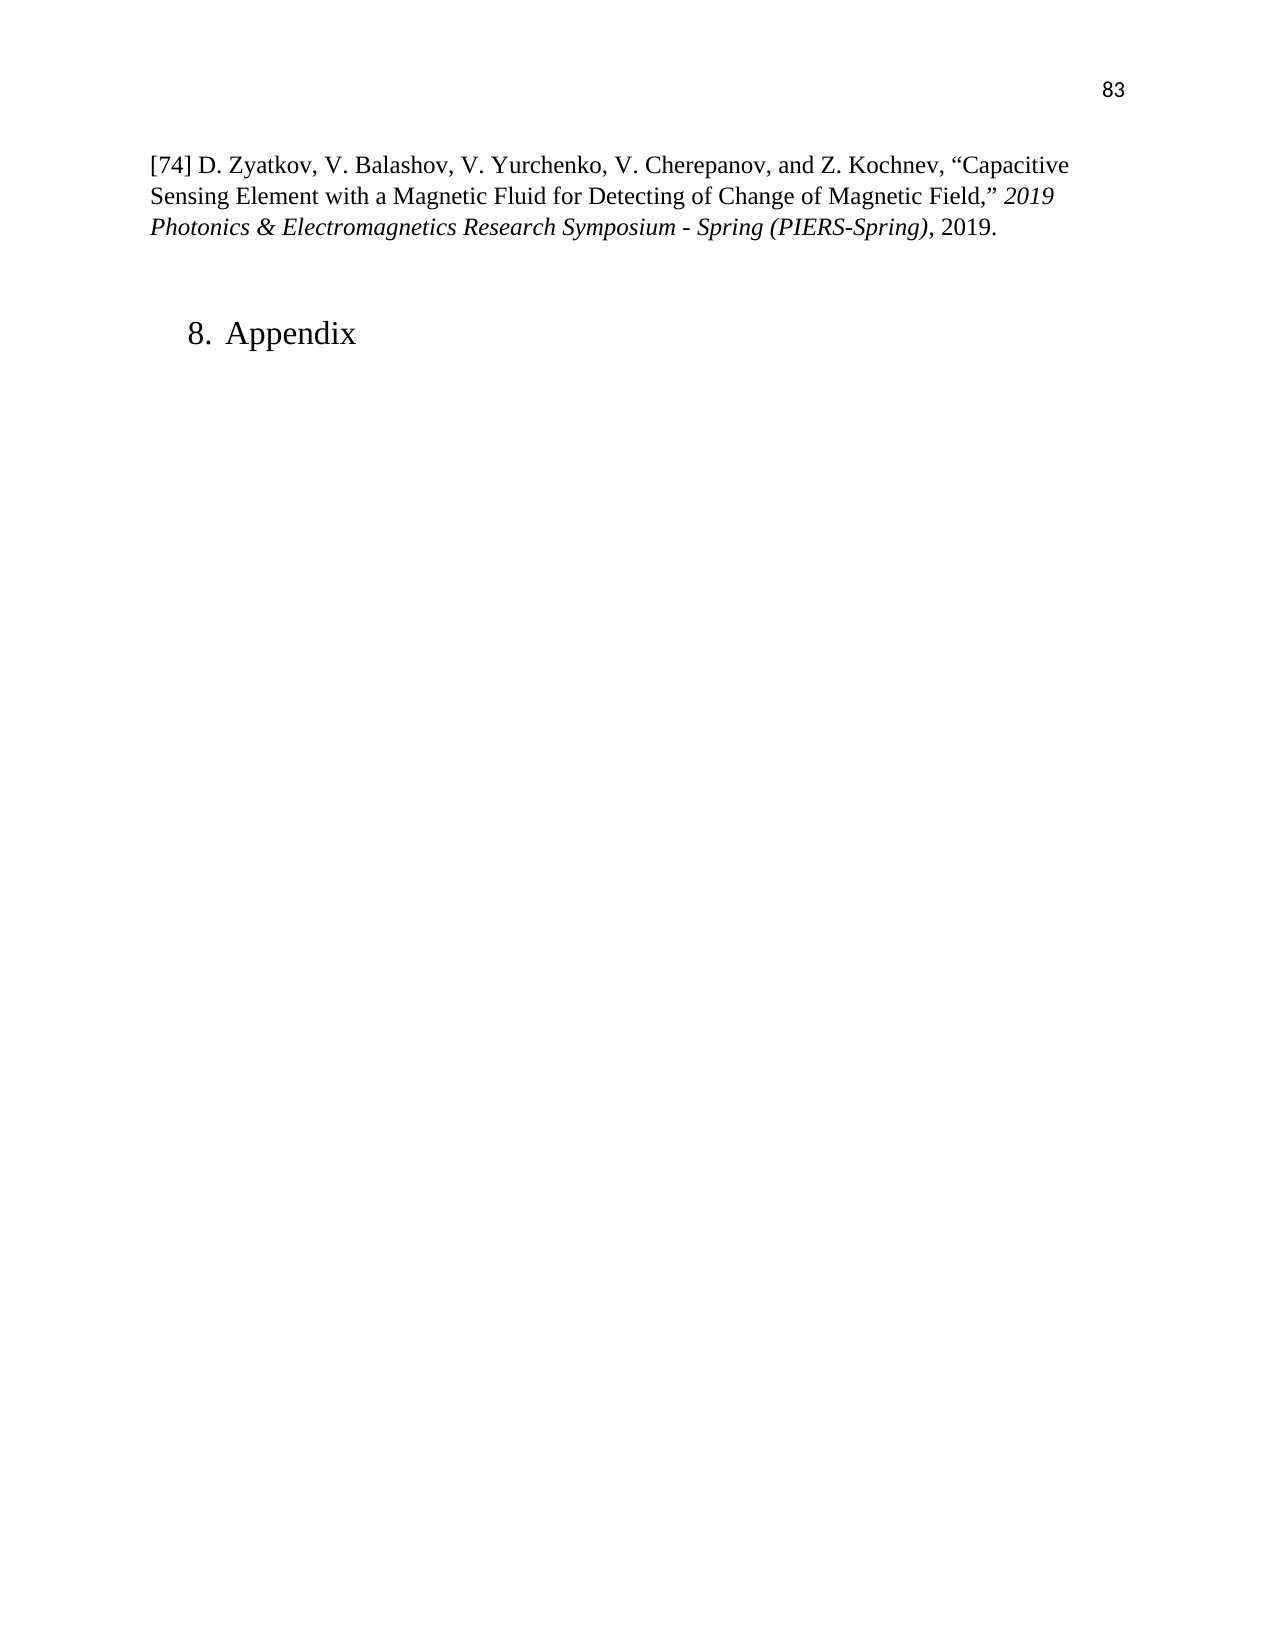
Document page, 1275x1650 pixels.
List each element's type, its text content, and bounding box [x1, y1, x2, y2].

subtitle Appendix [187, 313, 1125, 352]
text [74] D. Zyatkov, V. Balashov, V. Yurchenko, V. Cherepanov, and Z. Kochnev, “Capacitive Sensing Element with a Magnetic Fluid for Detecting of Change of Magnetic Field,” 2019 Photonics & Electromagnetics Research Symposium - Spring (PIERS-Spring), 2019. [150, 150, 1125, 241]
